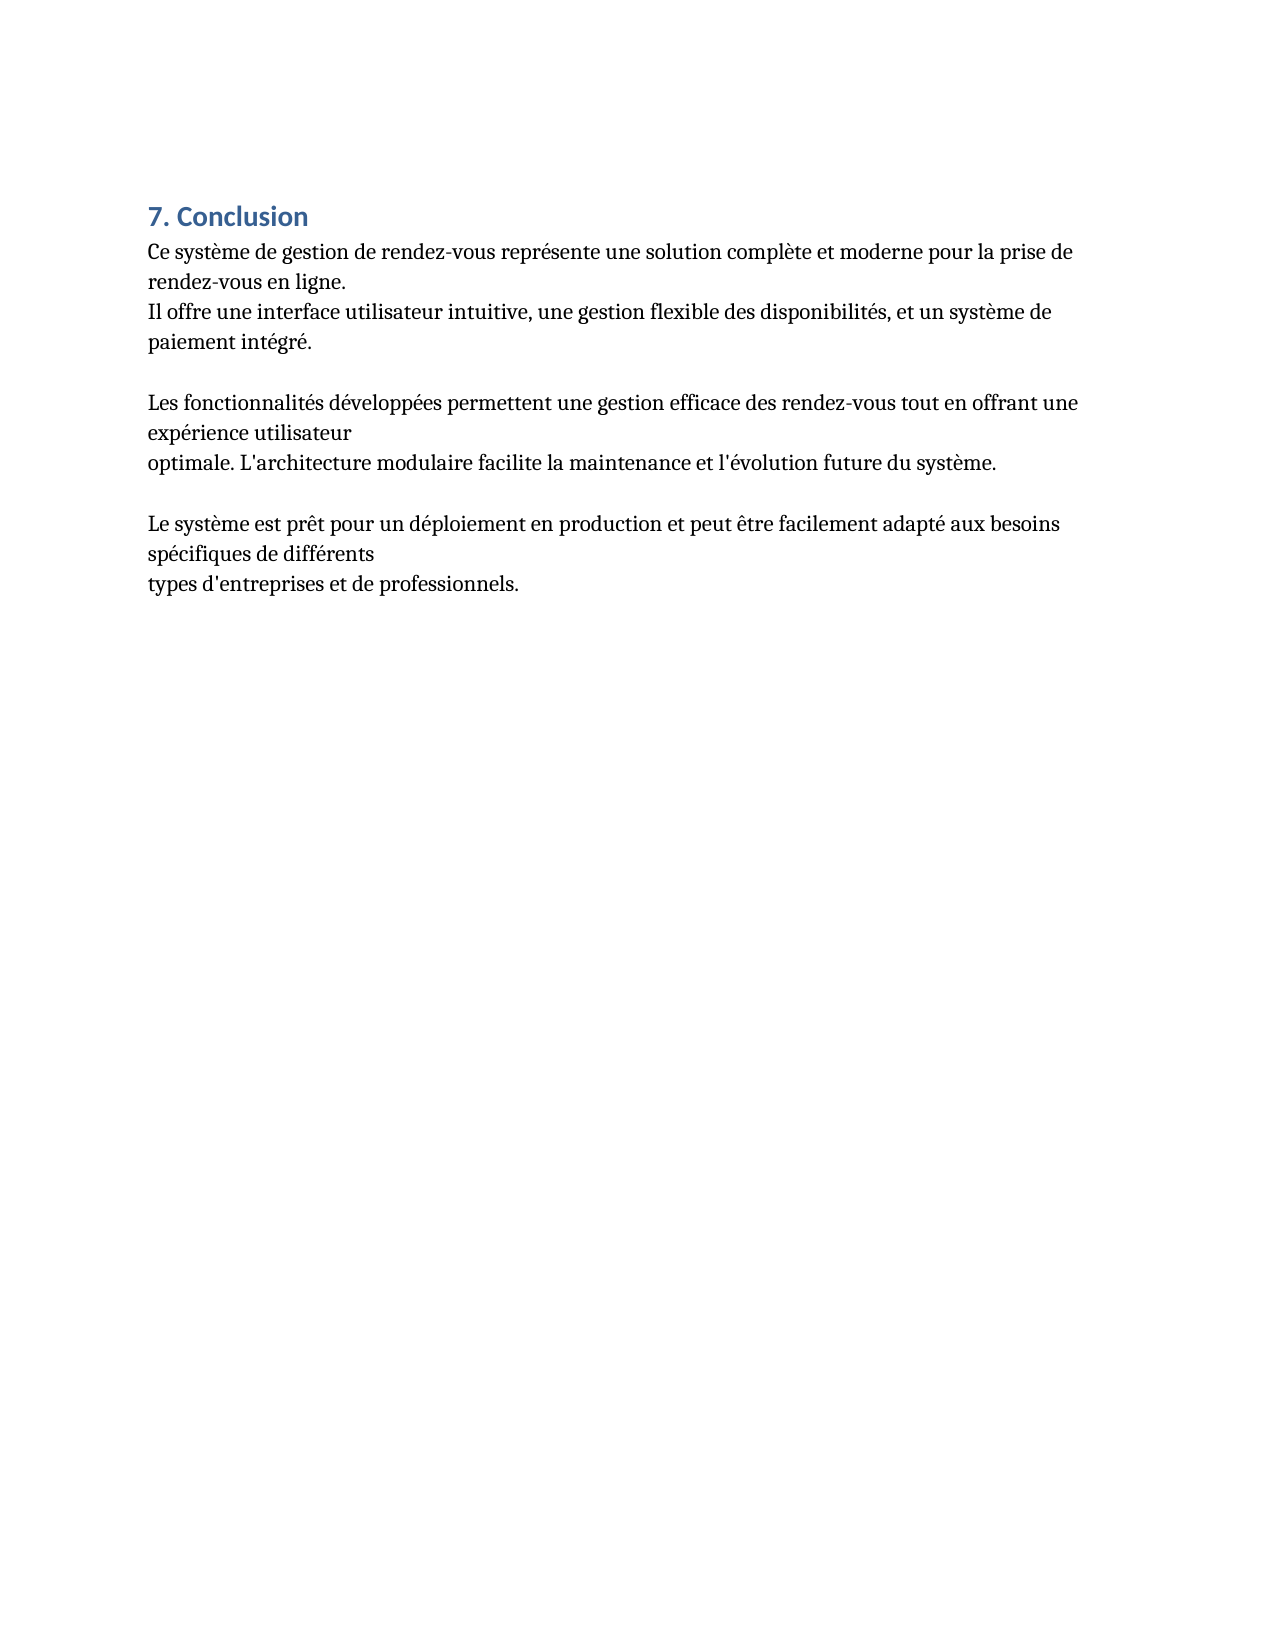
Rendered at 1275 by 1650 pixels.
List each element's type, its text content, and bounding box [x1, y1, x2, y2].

subtitle 7. Conclusion [148, 198, 1127, 233]
text Ce système de gestion de rendez-vous représente une solution complète et moderne pour la prise de rendez-vous en ligne. Il offre une interface utilisateur intuitive, une gestion flexible des disponibilités, et un système de paiement intégré. Les fonctionnalités développées permettent une gestion efficace des rendez-vous tout en offrant une expérience utilisateur optimale. L'architecture modulaire facilite la maintenance et l'évolution future du système. Le système est prêt pour un déploiement en production et peut être facilement adapté aux besoins spécifiques de différents types d'entreprises et de professionnels. [148, 238, 1127, 597]
